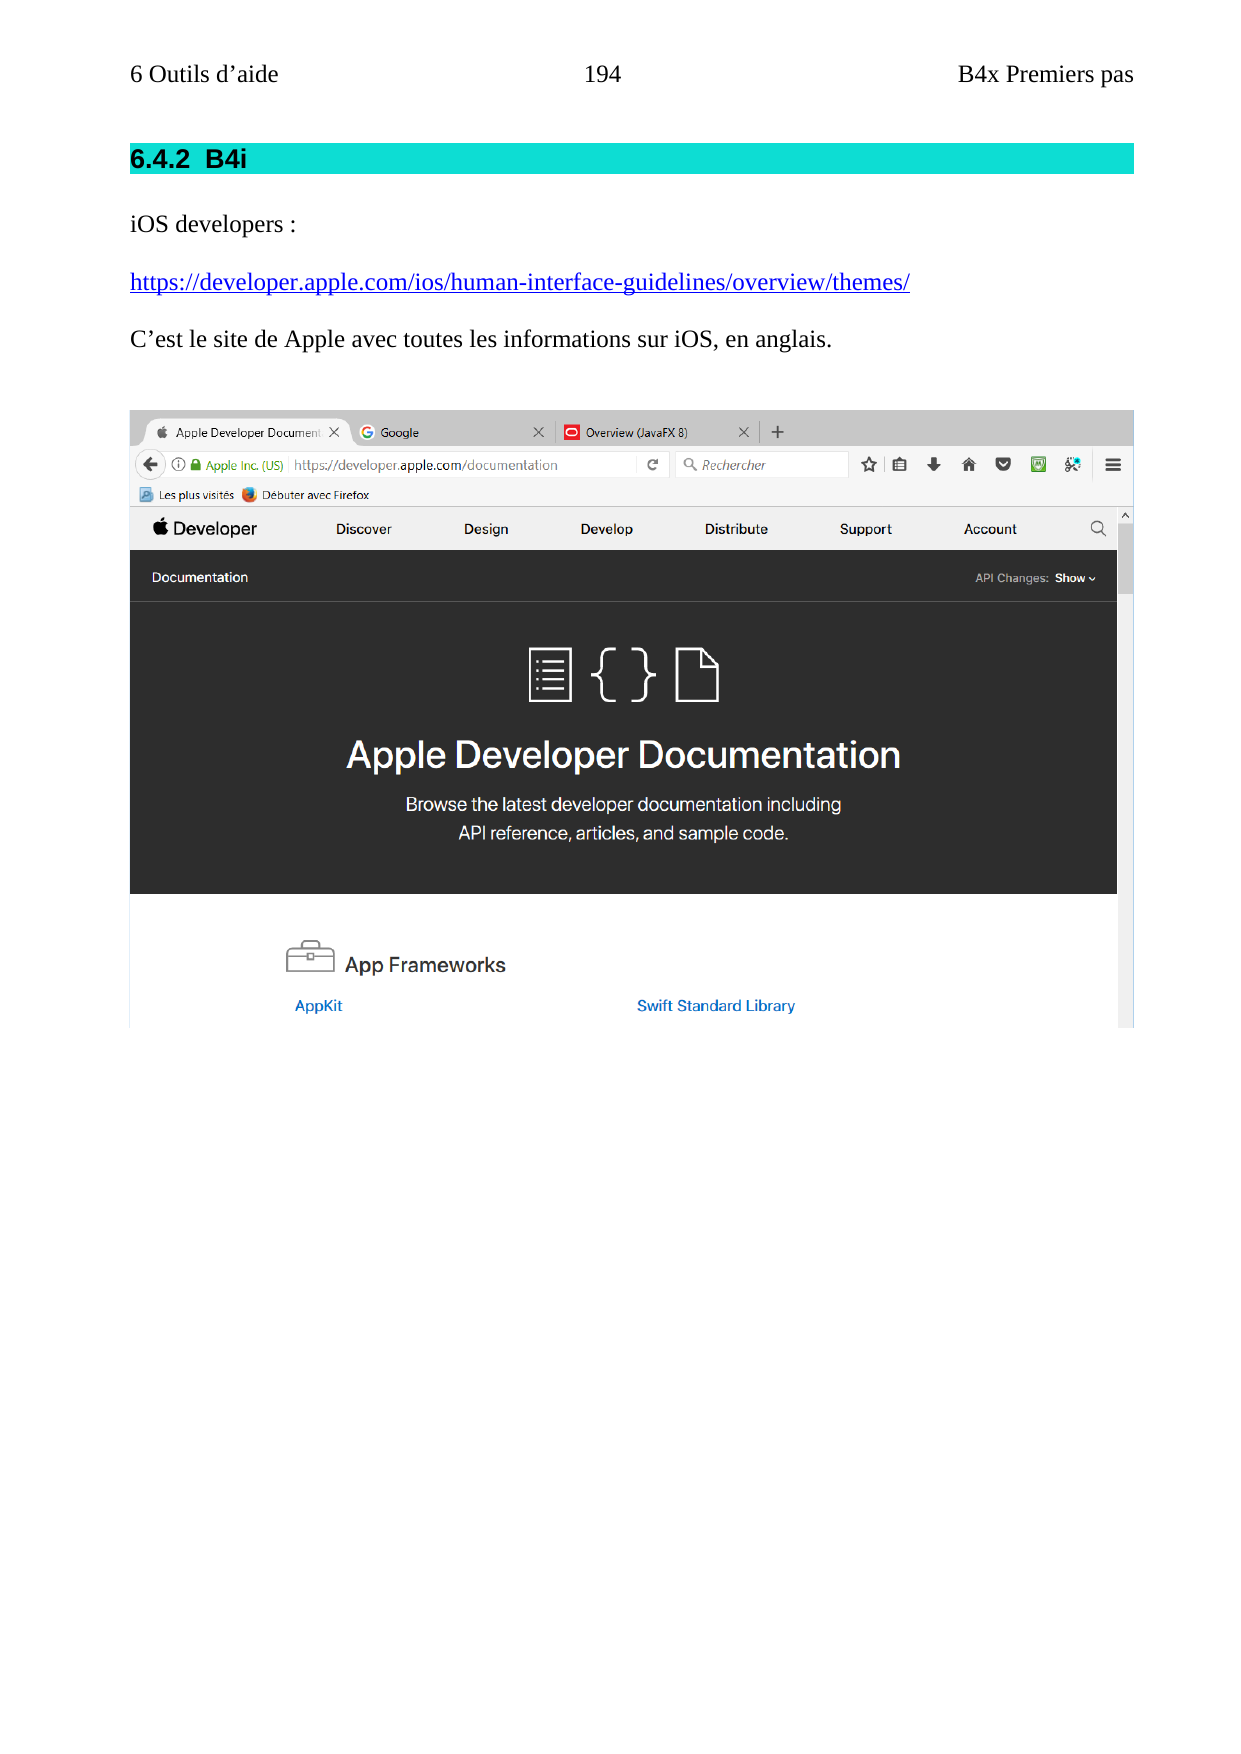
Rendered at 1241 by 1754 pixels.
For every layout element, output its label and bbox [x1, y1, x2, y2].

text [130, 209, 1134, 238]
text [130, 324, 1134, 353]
picture [129, 410, 1134, 1028]
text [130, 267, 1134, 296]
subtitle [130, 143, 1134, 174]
